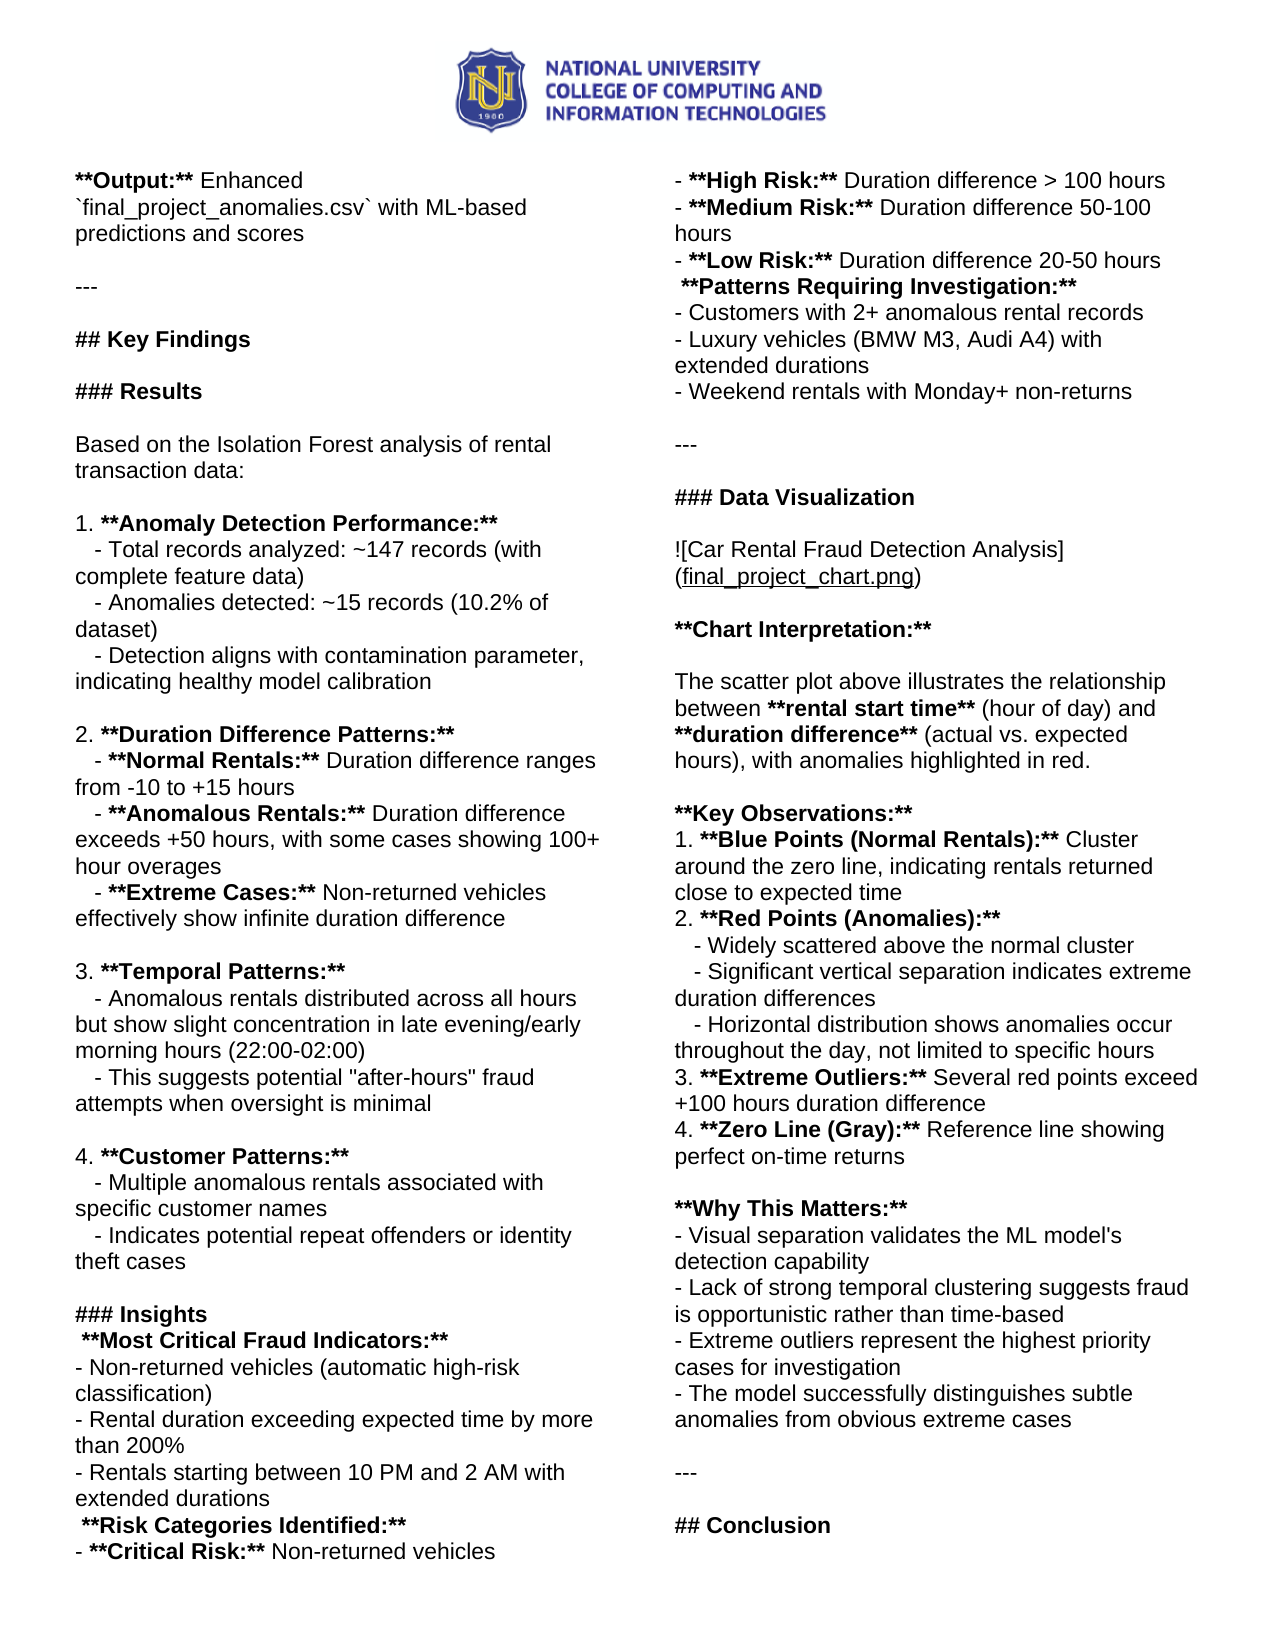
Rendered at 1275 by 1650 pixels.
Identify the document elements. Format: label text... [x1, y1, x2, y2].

text - Detection aligns with contamination parameter, indicating healthy model calibration [75, 642, 601, 694]
text **Patterns Requiring Investigation:** [674, 273, 1200, 299]
text - Anomalies detected: ~15 records (10.2% of dataset) [75, 589, 601, 642]
text 3. **Temporal Patterns:** [75, 958, 601, 984]
text - **High Risk:** Duration difference > 100 hours [674, 167, 1200, 194]
text - **Normal Rentals:** Duration difference ranges from -10 to +15 hours [75, 747, 601, 800]
text - This suggests potential "after-hours" fraud attempts when oversight is minimal [75, 1063, 601, 1116]
text ### Results [75, 378, 601, 405]
text The scatter plot above illustrates the relationship between **rental start time** (hour of day) and **duration difference** (actual vs. expected hours), with anomalies highlighted in red. [674, 668, 1200, 774]
text 2. **Red Points (Anomalies):** [674, 905, 1200, 932]
text - Widely scattered above the normal cluster [674, 932, 1200, 958]
text **Most Critical Fraud Indicators:** [75, 1327, 601, 1353]
text - Lack of strong temporal clustering suggests fraud is opportunistic rather than time-based [674, 1274, 1200, 1327]
text - Horizontal distribution shows anomalies occur throughout the day, not limited to specific hours [674, 1011, 1200, 1063]
text Based on the Isolation Forest analysis of rental transaction data: [75, 431, 601, 484]
text - Rental duration exceeding expected time by more than 200% [75, 1406, 601, 1459]
text 4. **Customer Patterns:** [75, 1143, 601, 1169]
text 1. **Anomaly Detection Performance:** [75, 510, 601, 536]
text - Extreme outliers represent the highest priority cases for investigation [674, 1327, 1200, 1380]
text - Indicates potential repeat offenders or identity theft cases [75, 1222, 601, 1274]
text ### Data Visualization [674, 484, 1200, 510]
text **Output:** Enhanced `final_project_anomalies.csv` with ML-based predictions and scores [75, 167, 601, 247]
text - Multiple anomalous rentals associated with specific customer names [75, 1169, 601, 1222]
text - **Anomalous Rentals:** Duration difference exceeds +50 hours, with some cases showing 100+ hour overages [75, 800, 601, 879]
text --- [674, 1459, 1200, 1485]
text 3. **Extreme Outliers:** Several red points exceed +100 hours duration difference [674, 1063, 1200, 1116]
text - Customers with 2+ anomalous rental records [674, 299, 1200, 326]
text - Non-returned vehicles (automatic high-risk classification) [75, 1353, 601, 1406]
text --- [674, 431, 1200, 457]
text - **Low Risk:** Duration difference 20-50 hours [674, 247, 1200, 273]
text - Total records analyzed: ~147 records (with complete feature data) [75, 536, 601, 589]
text 1. **Blue Points (Normal Rentals):** Cluster around the zero line, indicating rentals returned close to expected time [674, 826, 1200, 905]
text - Anomalous rentals distributed across all hours but show slight concentration in late evening/early morning hours (22:00-02:00) [75, 984, 601, 1063]
text - **Extreme Cases:** Non-returned vehicles effectively show infinite duration difference [75, 879, 601, 932]
text - **Critical Risk:** Non-returned vehicles [75, 1538, 601, 1564]
text **Risk Categories Identified:** [75, 1512, 601, 1538]
text ### Insights [75, 1301, 601, 1327]
text **Why This Matters:** [674, 1195, 1200, 1222]
text - **Medium Risk:** Duration difference 50-100 hours [674, 194, 1200, 247]
text ## Conclusion [674, 1512, 1200, 1538]
text - Significant vertical separation indicates extreme duration differences [674, 958, 1200, 1011]
text --- [75, 273, 601, 299]
text ![Car Rental Fraud Detection Analysis](final_project_chart.png) [674, 536, 1200, 589]
text **Key Observations:** [674, 800, 1200, 826]
text - The model successfully distinguishes subtle anomalies from obvious extreme cases [674, 1380, 1200, 1432]
picture [435, 41, 841, 142]
text - Visual separation validates the ML model's detection capability [674, 1222, 1200, 1274]
text - Weekend rentals with Monday+ non-returns [674, 378, 1200, 405]
text 4. **Zero Line (Gray):** Reference line showing perfect on-time returns [674, 1116, 1200, 1169]
text - Rentals starting between 10 PM and 2 AM with extended durations [75, 1459, 601, 1512]
text ## Key Findings [75, 326, 601, 352]
text **Chart Interpretation:** [674, 616, 1200, 642]
text 2. **Duration Difference Patterns:** [75, 721, 601, 747]
text - Luxury vehicles (BMW M3, Audi A4) with extended durations [674, 326, 1200, 378]
